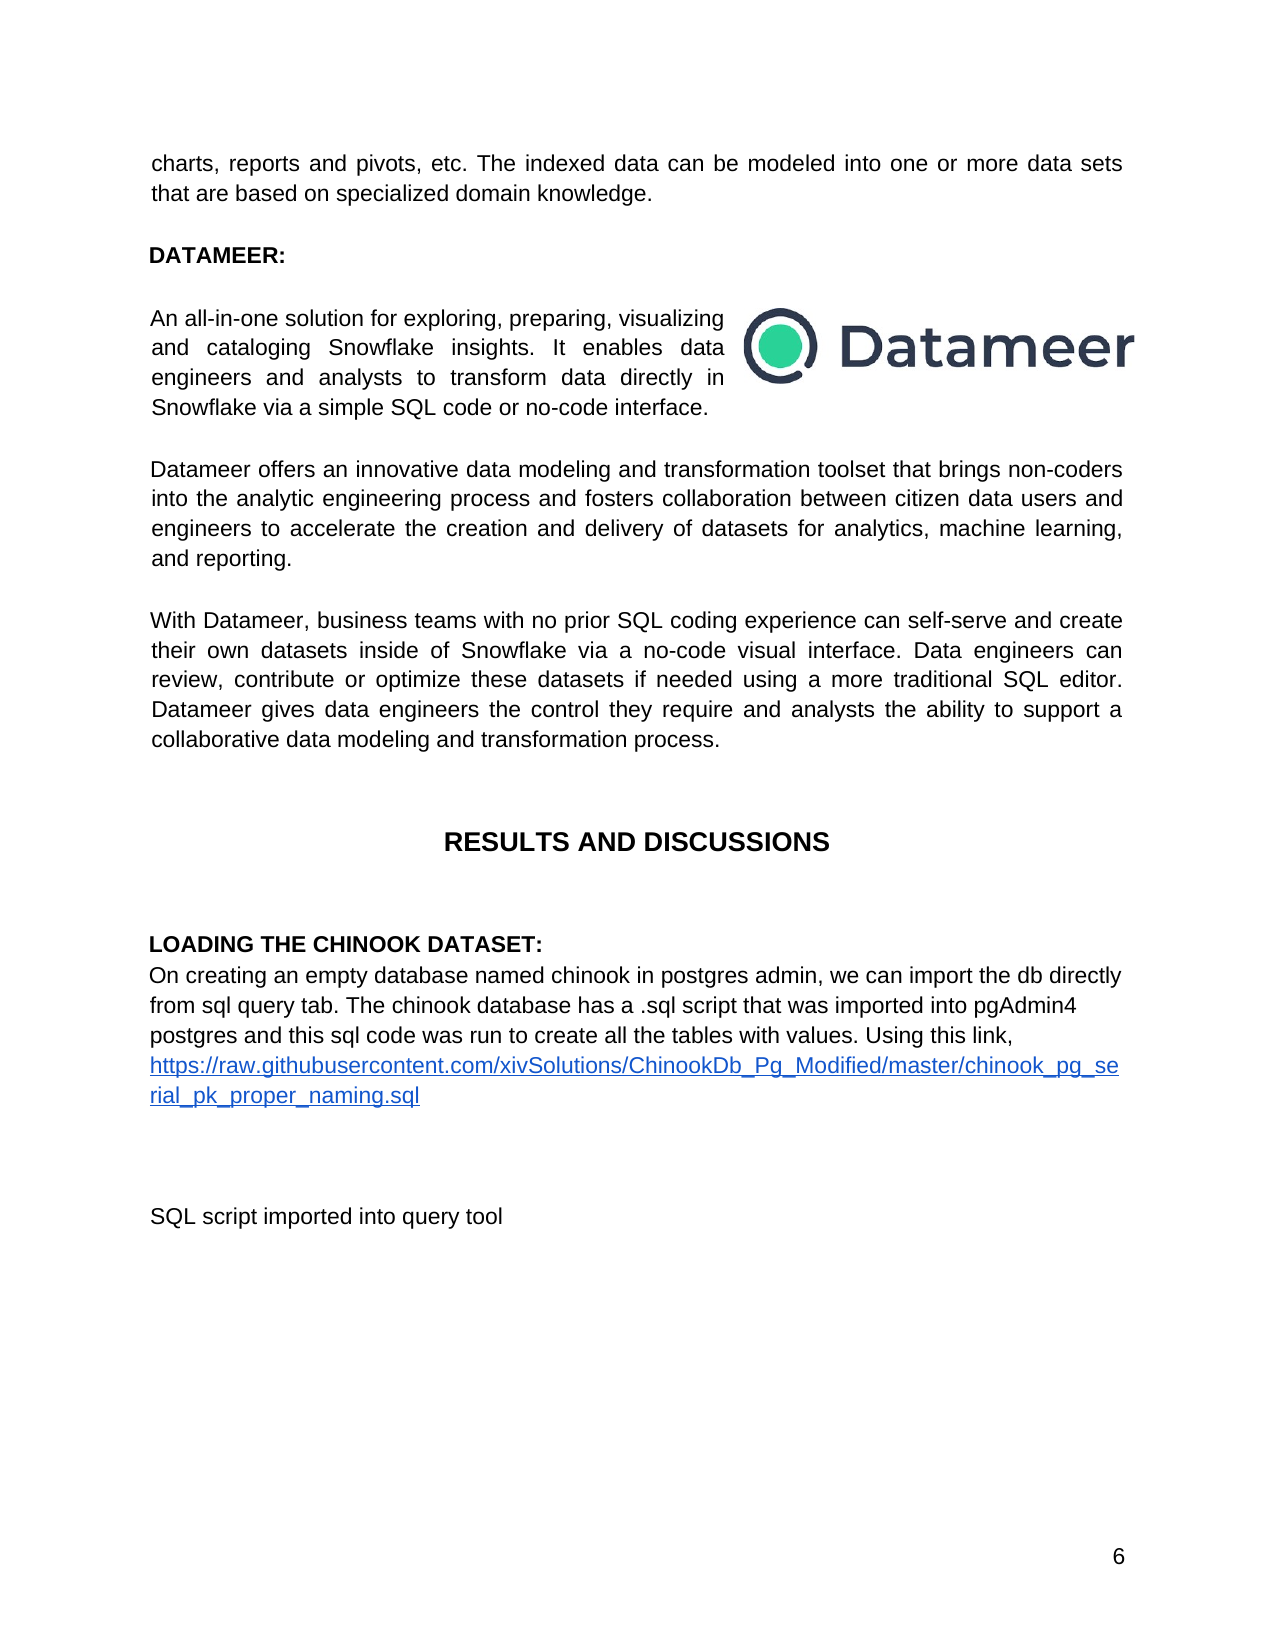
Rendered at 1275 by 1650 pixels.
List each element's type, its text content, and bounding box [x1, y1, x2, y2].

text With Datameer, business teams with no prior SQL coding experience can self-serve and create their own datasets inside of Snowflake via a no-code visual interface. Data engineers can review, contribute or optimize these datasets if needed using a more traditional SQL editor. Datameer gives data engineers the control they require and analysts the ability to support a collaborative data modeling and transformation process. [150, 607, 1124, 752]
text Datameer offers an innovative data modeling and transformation toolset that brings non-coders into the analytic engineering process and fosters collaboration between citizen data users and engineers to accelerate the creation and delivery of datasets for analytics, machine learning, and reporting. [150, 456, 1124, 571]
picture [743, 308, 1135, 384]
text DATAMEER: [148, 242, 1125, 268]
text SQL script imported into query tool [150, 1203, 1124, 1230]
subtitle RESULTS AND DISCUSSIONS [150, 826, 1124, 857]
text On creating an empty database named chinook in postgres admin, we can import the db directly from sql query tab. The chinook database has a .sql script that was imported into pgAdmin4 postgres and this sql code was run to create all the tables with values. Using this link, https://raw.githubusercontent.com/xivSolutions/ChinookDb_Pg_Modified/master/chinook_pg_se rial_pk_proper_naming.sql [148, 962, 1125, 1109]
text LOADING THE CHINOOK DATASET: [148, 931, 1125, 958]
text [150, 150, 1124, 206]
